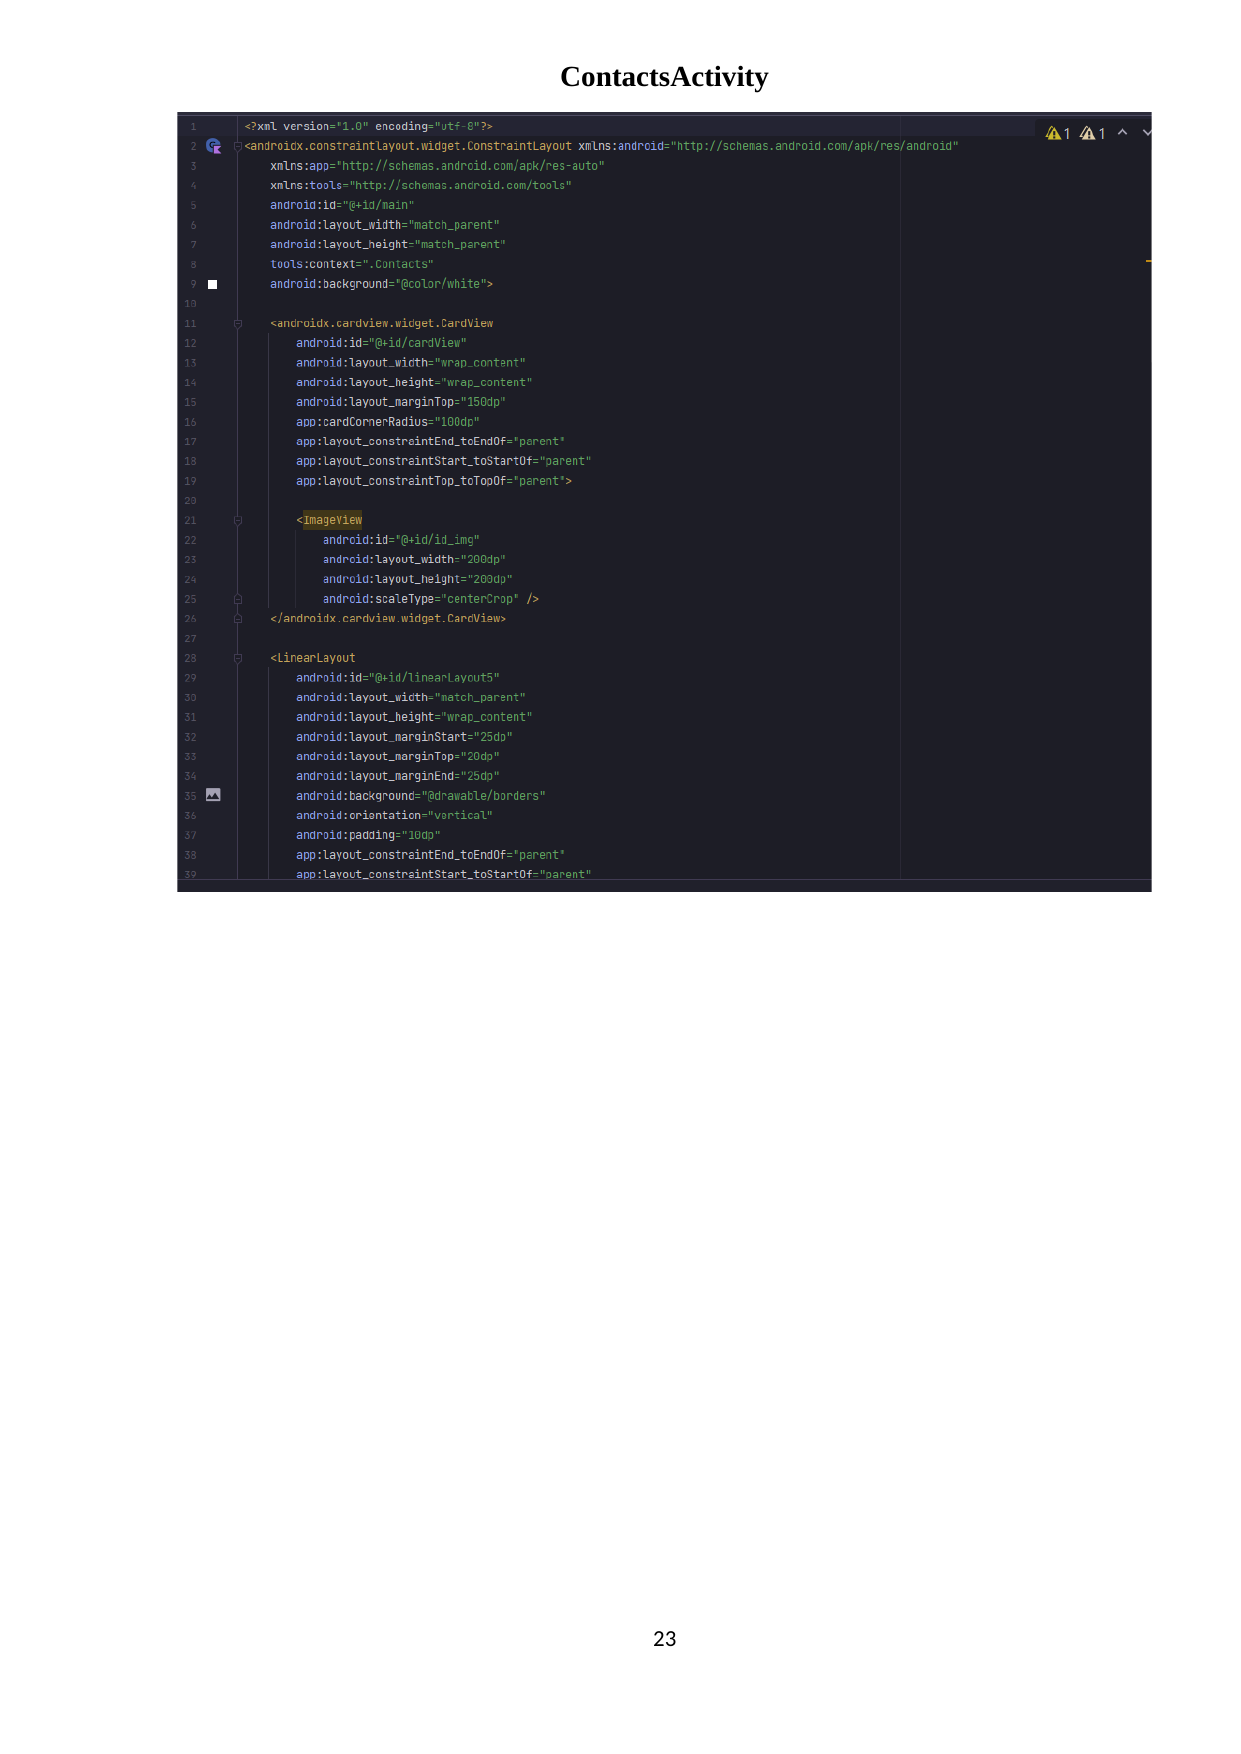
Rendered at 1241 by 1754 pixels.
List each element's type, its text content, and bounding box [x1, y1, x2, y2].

text ContactsActivity [177, 59, 1152, 93]
picture [177, 112, 1152, 892]
